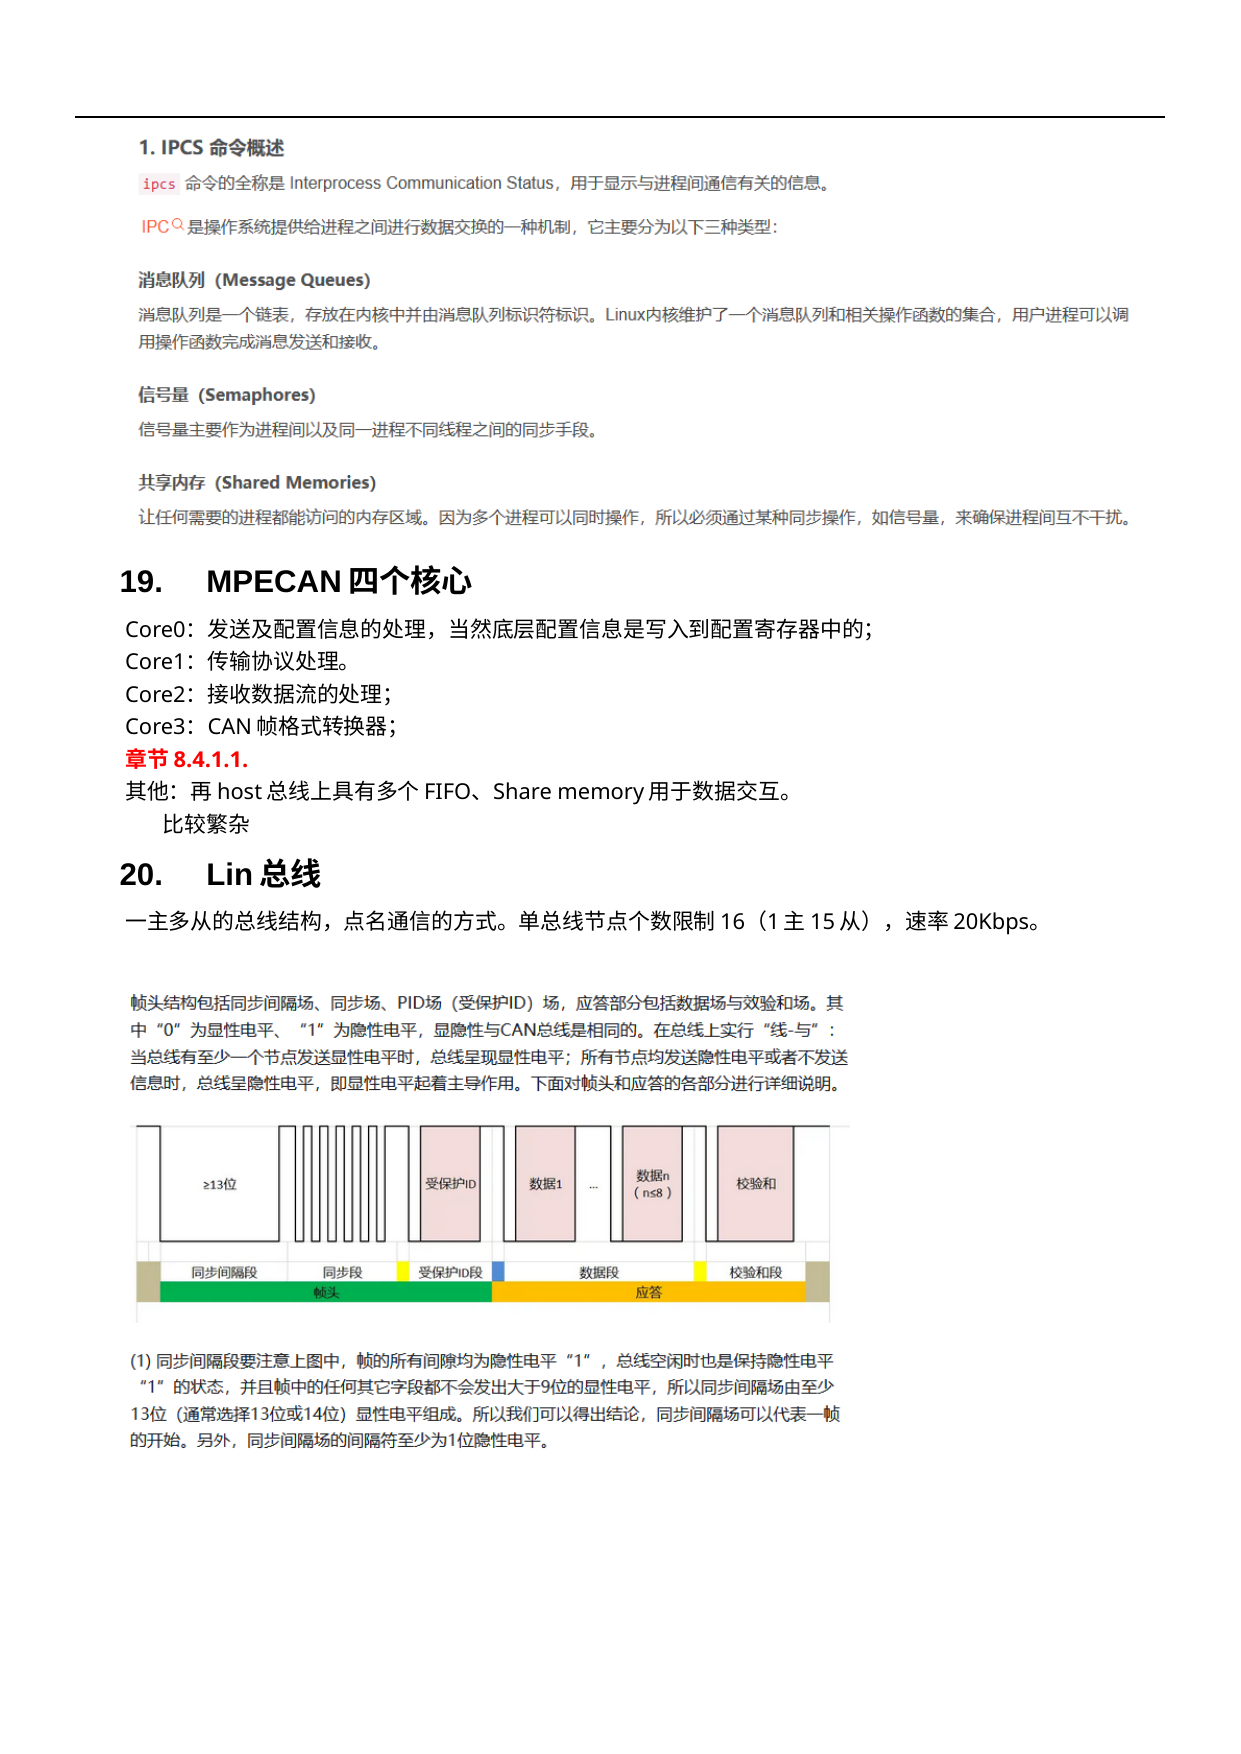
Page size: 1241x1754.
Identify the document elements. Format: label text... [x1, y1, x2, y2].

text 章节8.4.1.1. [75, 741, 1165, 774]
text 其他：再host总线上具有多个FIFO、Share memory用于数据交互。 [75, 774, 1165, 806]
text Core0：发送及配置信息的处理，当然底层配置信息是写入到配置寄存器中的； [75, 611, 1165, 644]
text Core1：传输协议处理。 [75, 644, 1165, 676]
subtitle Lin总线 [119, 839, 1165, 904]
text Core2：接收数据流的处理； [75, 676, 1165, 709]
text Core3：CAN帧格式转换器； [75, 709, 1165, 741]
list 比较繁杂 [162, 806, 1165, 839]
subtitle MPECAN四个核心 [119, 546, 1165, 611]
text 一主多从的总线结构，点名通信的方式。单总线节点个数限制16（1主15从），速率20Kbps。 [75, 904, 1165, 936]
